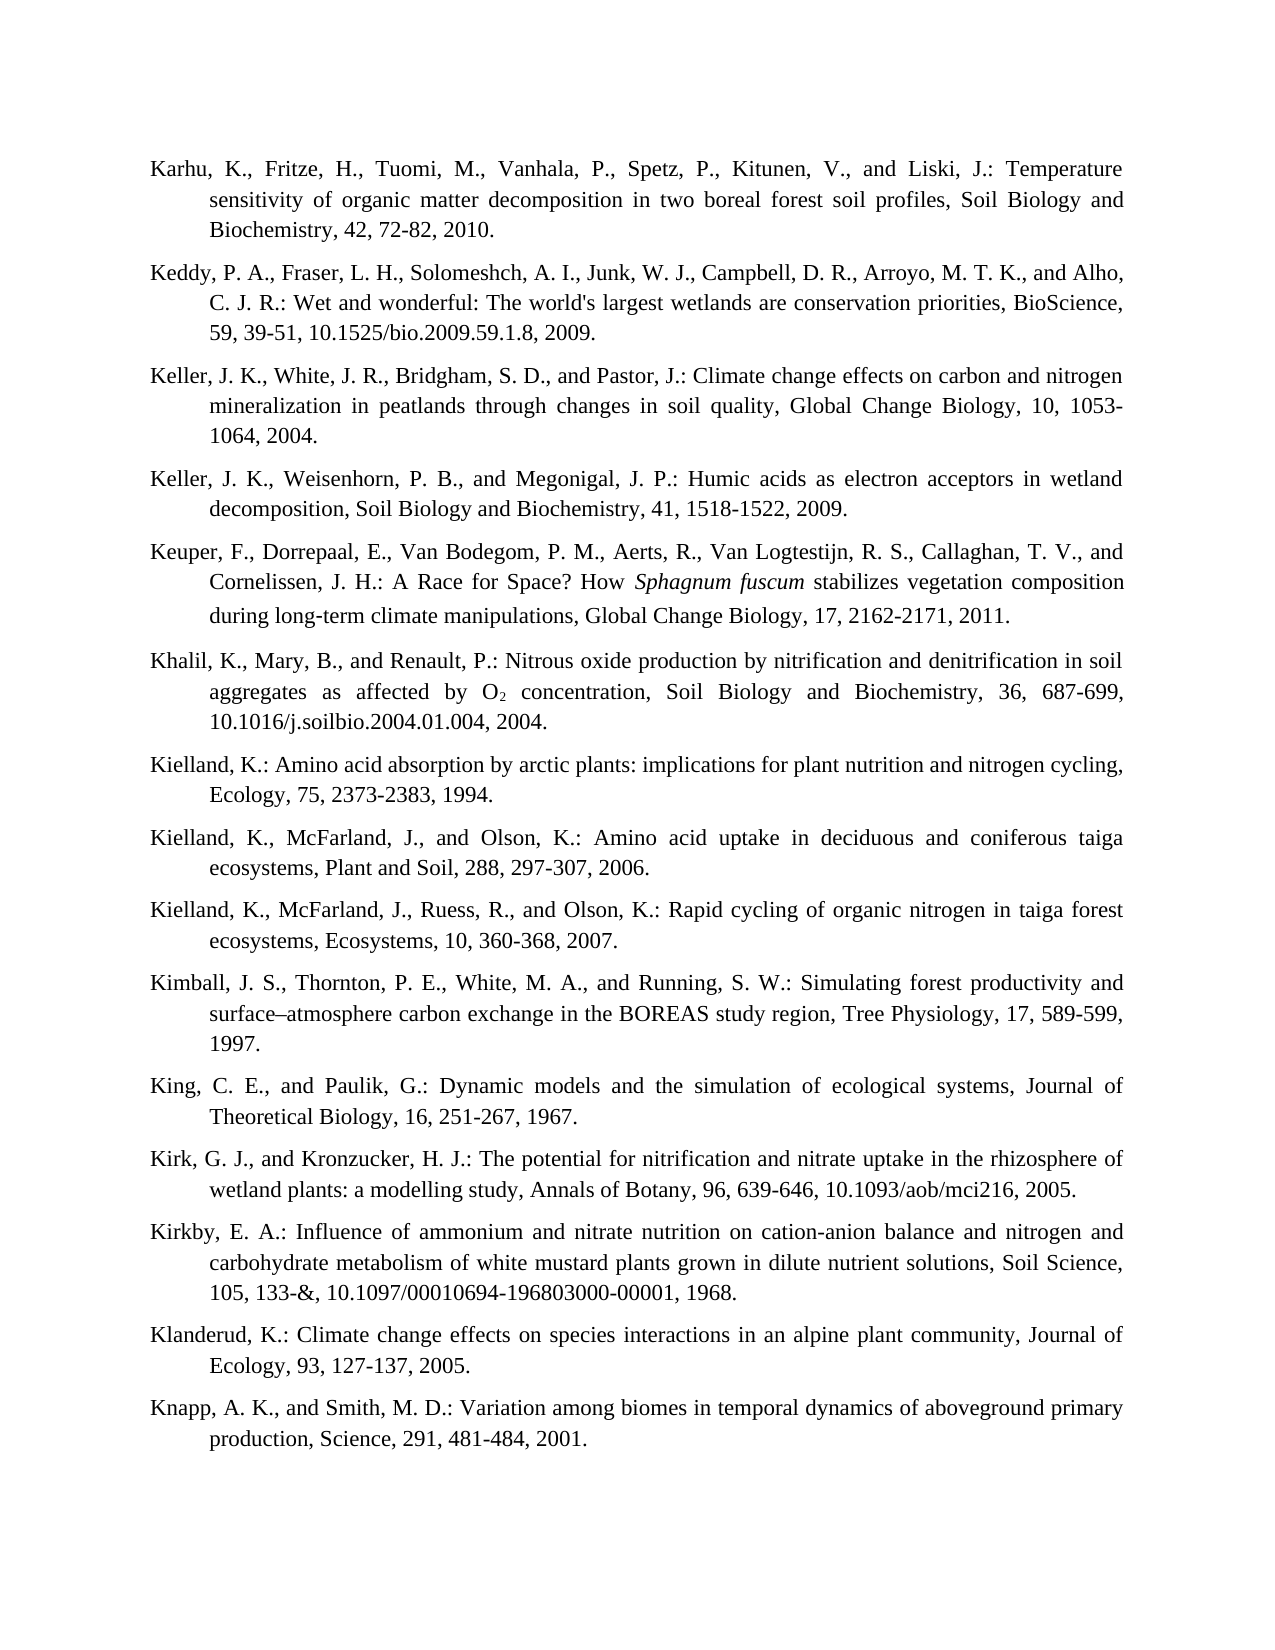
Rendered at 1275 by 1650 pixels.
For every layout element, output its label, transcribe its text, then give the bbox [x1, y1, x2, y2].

text Keuper, F., Dorrepaal, E., Van Bodegom, P. M., Aerts, R., Van Logtestijn, R. S., Callaghan, T. V., and Cornelissen, J. H.: A Race for Space? How Sphagnum fuscum stabilizes vegetation composition during long‐term climate manipulations, Global Change Biology, 17, 2162-2171, 2011. [150, 538, 1125, 630]
text Knapp, A. K., and Smith, M. D.: Variation among biomes in temporal dynamics of aboveground primary production, Science, 291, 481-484, 2001. [150, 1394, 1125, 1451]
text Keller, J. K., White, J. R., Bridgham, S. D., and Pastor, J.: Climate change effects on carbon and nitrogen mineralization in peatlands through changes in soil quality, Global Change Biology, 10, 1053-1064, 2004. [150, 362, 1125, 448]
text Kielland, K., McFarland, J., Ruess, R., and Olson, K.: Rapid cycling of organic nitrogen in taiga forest ecosystems, Ecosystems, 10, 360-368, 2007. [150, 896, 1125, 953]
text King, C. E., and Paulik, G.: Dynamic models and the simulation of ecological systems, Journal of Theoretical Biology, 16, 251-267, 1967. [150, 1072, 1125, 1129]
text Klanderud, K.: Climate change effects on species interactions in an alpine plant community, Journal of Ecology, 93, 127-137, 2005. [150, 1321, 1125, 1378]
text Kirk, G. J., and Kronzucker, H. J.: The potential for nitrification and nitrate uptake in the rhizosphere of wetland plants: a modelling study, Annals of Botany, 96, 639-646, 10.1093/aob/mci216, 2005. [150, 1145, 1125, 1202]
text Kielland, K.: Amino acid absorption by arctic plants: implications for plant nutrition and nitrogen cycling, Ecology, 75, 2373-2383, 1994. [150, 751, 1125, 807]
text Karhu, K., Fritze, H., Tuomi, M., Vanhala, P., Spetz, P., Kitunen, V., and Liski, J.: Temperature sensitivity of organic matter decomposition in two boreal forest soil profiles, Soil Biology and Biochemistry, 42, 72-82, 2010. [150, 156, 1125, 242]
text Keller, J. K., Weisenhorn, P. B., and Megonigal, J. P.: Humic acids as electron acceptors in wetland decomposition, Soil Biology and Biochemistry, 41, 1518-1522, 2009. [150, 465, 1125, 521]
text Kimball, J. S., Thornton, P. E., White, M. A., and Running, S. W.: Simulating forest productivity and surface–atmosphere carbon exchange in the BOREAS study region, Tree Physiology, 17, 589-599, 1997. [150, 969, 1125, 1056]
text Khalil, K., Mary, B., and Renault, P.: Nitrous oxide production by nitrification and denitrification in soil aggregates as affected by O2 concentration, Soil Biology and Biochemistry, 36, 687-699, 10.1016/j.soilbio.2004.01.004, 2004. [150, 647, 1125, 734]
text Keddy, P. A., Fraser, L. H., Solomeshch, A. I., Junk, W. J., Campbell, D. R., Arroyo, M. T. K., and Alho, C. J. R.: Wet and wonderful: The world's largest wetlands are conservation priorities, BioScience, 59, 39-51, 10.1525/bio.2009.59.1.8, 2009. [150, 259, 1125, 345]
text Kirkby, E. A.: Influence of ammonium and nitrate nutrition on cation-anion balance and nitrogen and carbohydrate metabolism of white mustard plants grown in dilute nutrient solutions, Soil Science, 105, 133-&, 10.1097/00010694-196803000-00001, 1968. [150, 1218, 1125, 1305]
text Kielland, K., McFarland, J., and Olson, K.: Amino acid uptake in deciduous and coniferous taiga ecosystems, Plant and Soil, 288, 297-307, 2006. [150, 823, 1125, 880]
